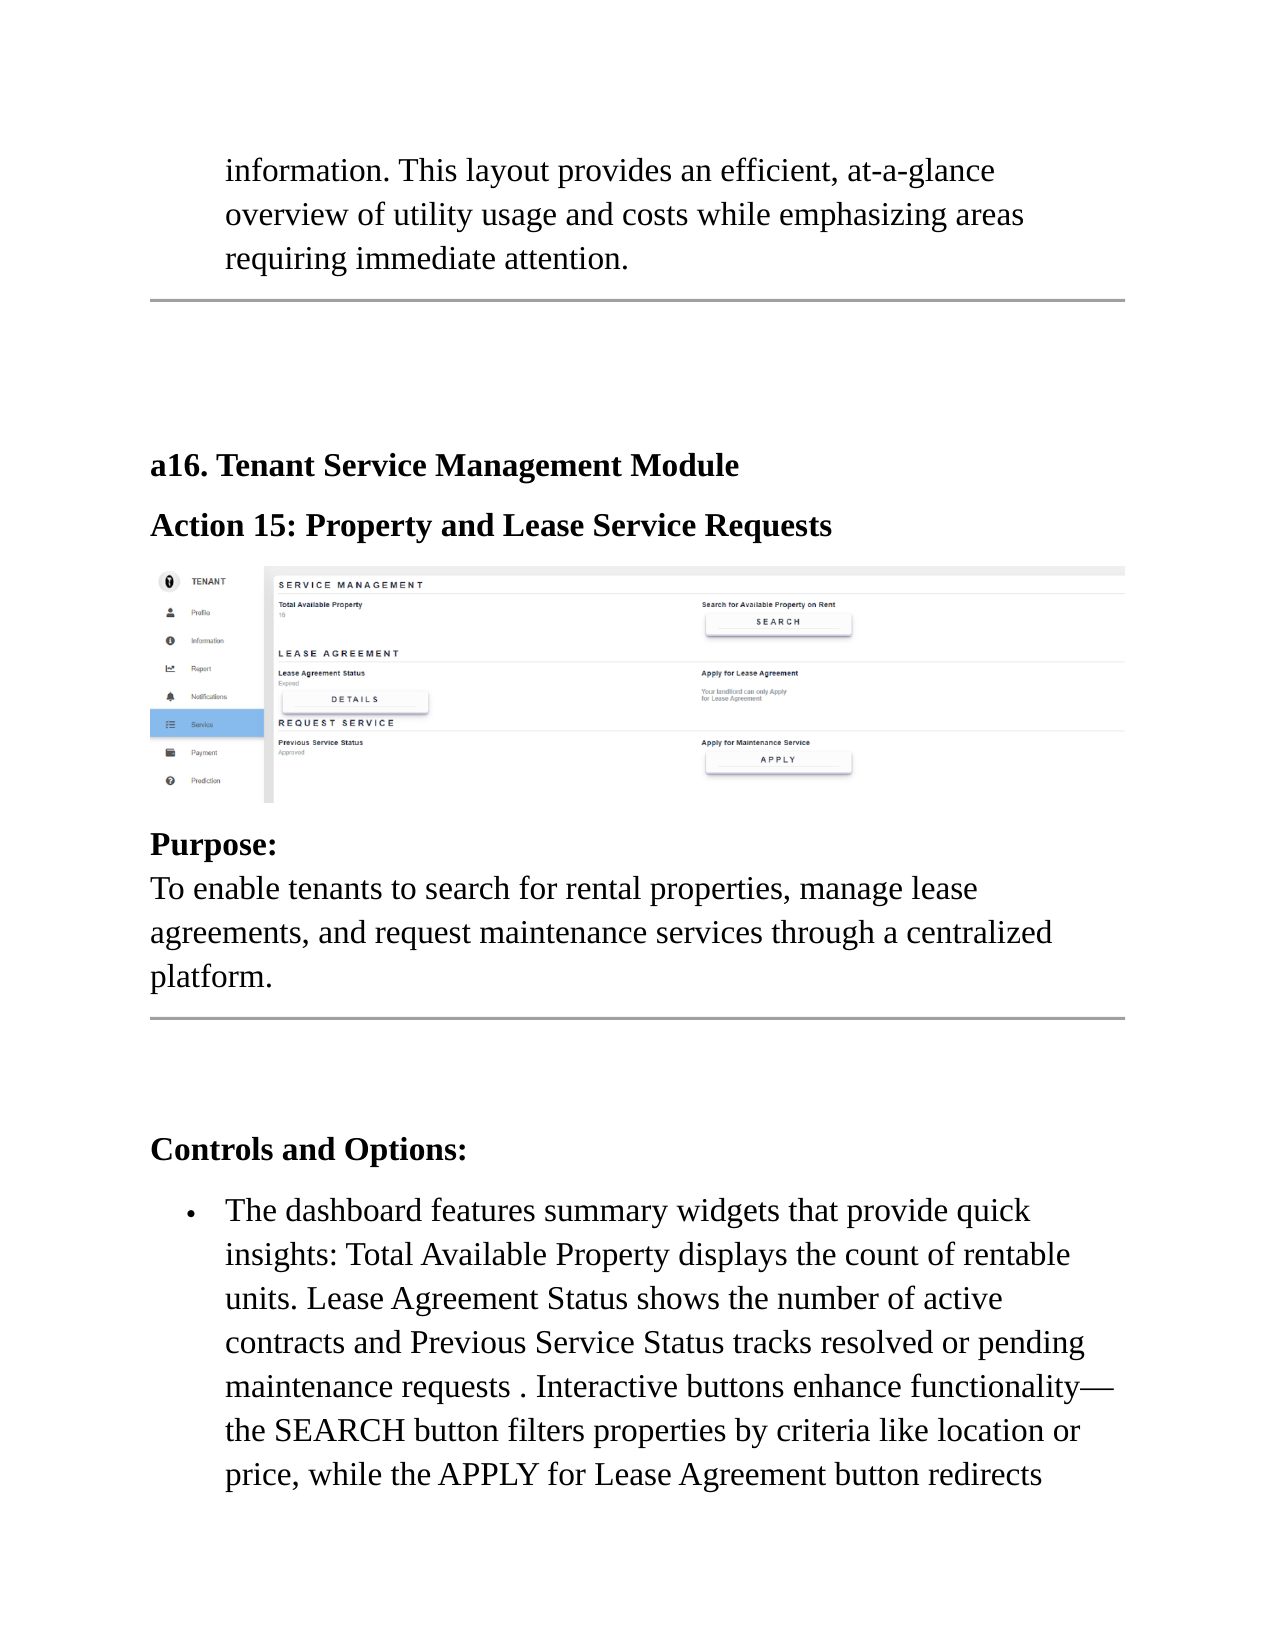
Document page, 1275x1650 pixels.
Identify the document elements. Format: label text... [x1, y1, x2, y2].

text Purpose: To enable tenants to search for rental properties, manage lease agreements, and request maintenance services through a centralized platform. [150, 824, 1125, 994]
text Controls and Options: [150, 1129, 1125, 1167]
text Action 15: Property and Lease Service Requests [150, 506, 1125, 544]
text a16. Tenant Service Management Module [150, 445, 1125, 483]
picture [150, 566, 1125, 803]
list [187, 1190, 1125, 1493]
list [187, 150, 1125, 276]
